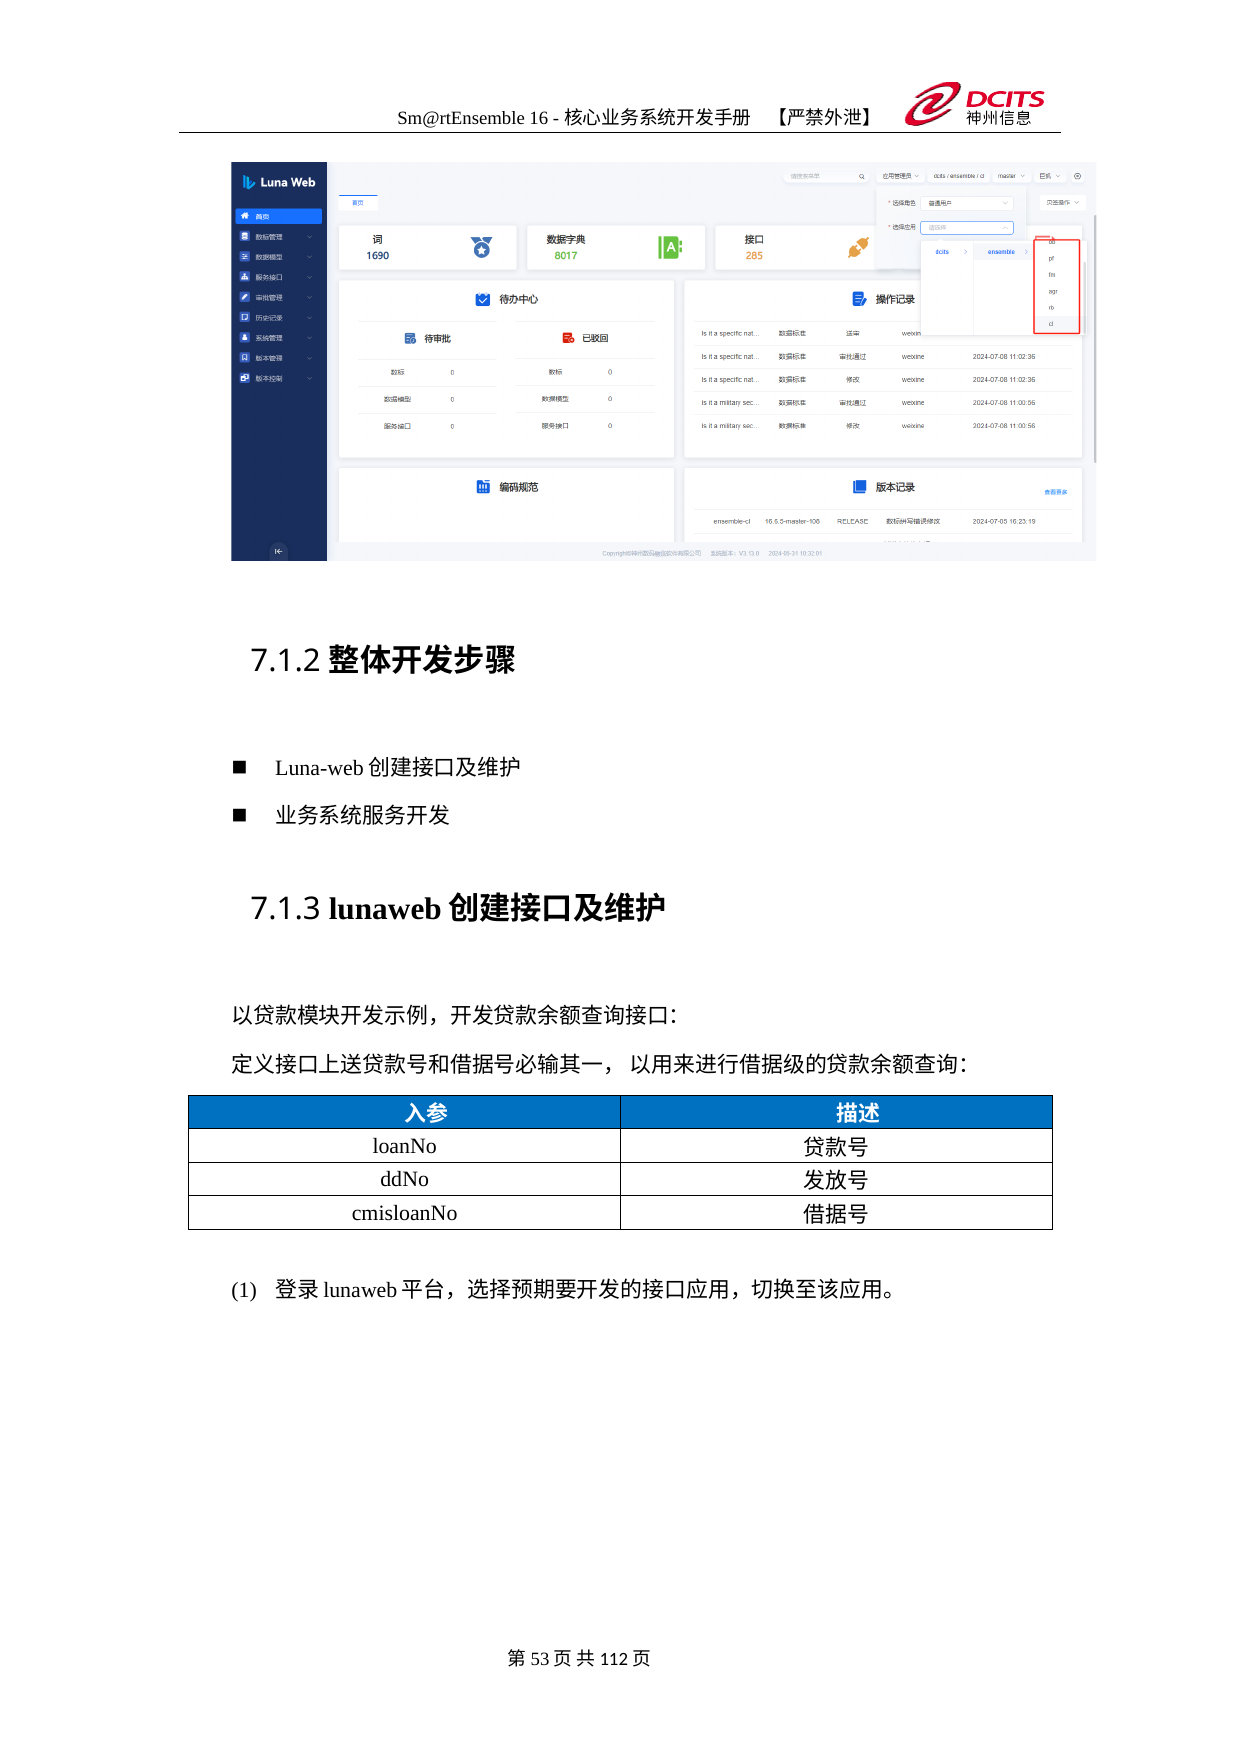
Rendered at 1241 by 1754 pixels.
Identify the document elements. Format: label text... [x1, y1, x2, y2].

list 登录lunaweb平台，选择预期要开发的接口应用，切换至该应用。 [187, 1272, 1053, 1304]
table_header 入参 [189, 1096, 620, 1128]
list 业务系统服务开发 [231, 798, 1053, 830]
table_header 描述 [621, 1096, 1052, 1128]
table_cell loanNo [189, 1129, 620, 1162]
table_cell 借据号 [621, 1196, 1052, 1229]
subtitle 整体开发步骤 [187, 625, 1053, 690]
list Luna-web创建接口及维护 [231, 749, 1053, 782]
text 以贷款模块开发示例，开发贷款余额查询接口： [187, 998, 1053, 1031]
picture [231, 162, 1097, 561]
table_cell 贷款号 [621, 1129, 1052, 1162]
text 定义接口上送贷款号和借据号必输其一， 以用来进行借据级的贷款余额查询： [187, 1046, 1053, 1079]
subtitle lunaweb创建接口及维护 [187, 873, 1053, 938]
table_cell cmisloanNo [189, 1196, 620, 1229]
picture [904, 82, 1045, 126]
table_cell 发放号 [621, 1163, 1052, 1195]
table_cell ddNo [189, 1163, 620, 1195]
